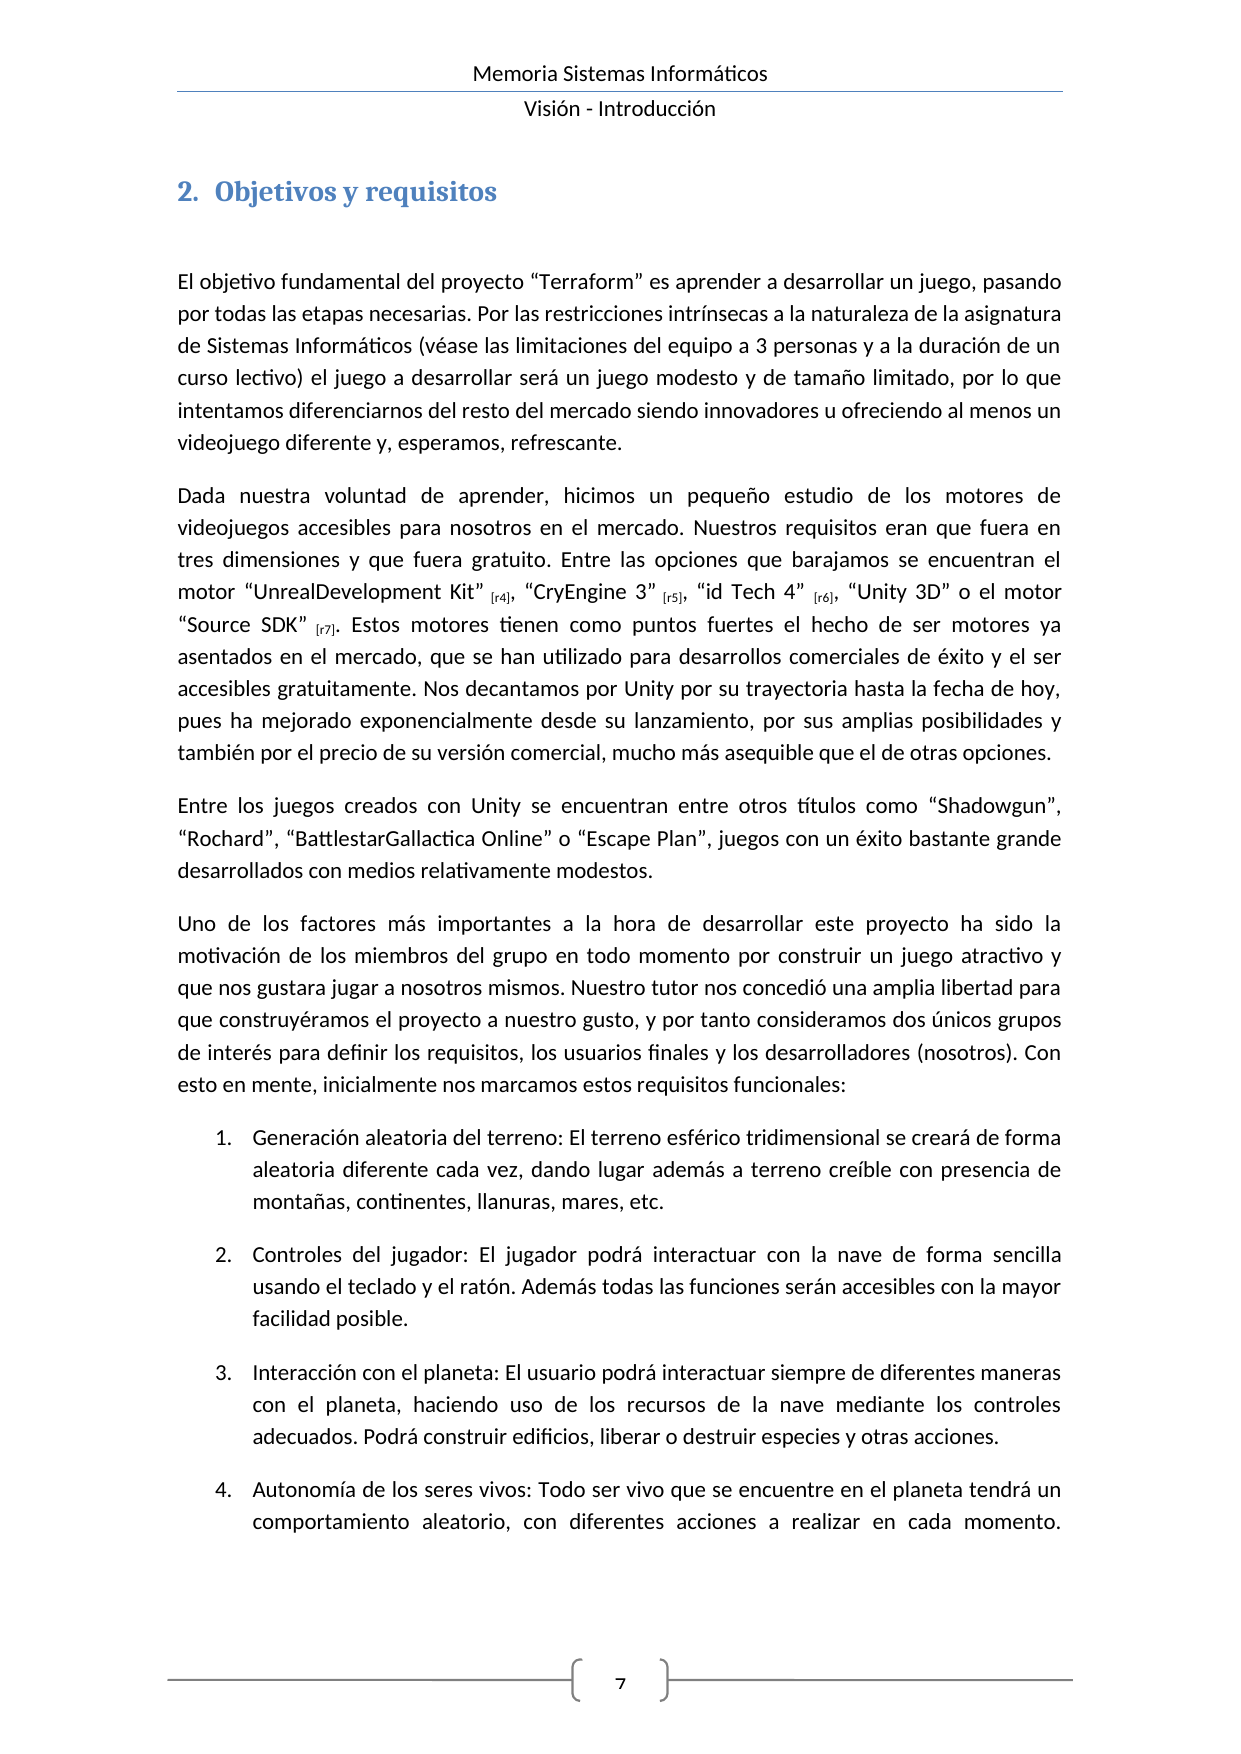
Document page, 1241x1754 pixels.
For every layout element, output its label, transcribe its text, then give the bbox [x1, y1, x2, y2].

list Controles del jugador: El jugador podrá interactuar con la nave de forma sencilla usando el teclado y el ratón. Además todas las funciones serán accesibles con la mayor facilidad posible. [215, 1240, 1063, 1333]
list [215, 1475, 1063, 1535]
list Generación aleatoria del terreno: El terreno esférico tridimensional se creará de forma aleatoria diferente cada vez, dando lugar además a terreno creíble con presencia de montañas, continentes, llanuras, mares, etc. [215, 1123, 1063, 1215]
subtitle Objetivos y requisitos [177, 175, 1063, 209]
text Uno de los factores más importantes a la hora de desarrollar este proyecto ha sido la motivación de los miembros del grupo en todo momento por construir un juego atractivo y que nos gustara jugar a nosotros mismos. Nuestro tutor nos concedió una amplia libertad para que construyéramos el proyecto a nuestro gusto, y por tanto consideramos dos únicos grupos de interés para definir los requisitos, los usuarios finales y los desarrolladores (nosotros). Con esto en mente, inicialmente nos marcamos estos requisitos funcionales: [177, 909, 1063, 1098]
text El objetivo fundamental del proyecto “Terraform” es aprender a desarrollar un juego, pasando por todas las etapas necesarias. Por las restricciones intrínsecas a la naturaleza de la asignatura de Sistemas Informáticos (véase las limitaciones del equipo a 3 personas y a la duración de un curso lectivo) el juego a desarrollar será un juego modesto y de tamaño limitado, por lo que intentamos diferenciarnos del resto del mercado siendo innovadores u ofreciendo al menos un videojuego diferente y, esperamos, refrescante. [177, 267, 1063, 456]
text Entre los juegos creados con Unity se encuentran entre otros títulos como “Shadowgun”, “Rochard”, “BattlestarGallactica Online” o “Escape Plan”, juegos con un éxito bastante grande desarrollados con medios relativamente modestos. [177, 791, 1063, 884]
text Dada nuestra voluntad de aprender, hicimos un pequeño estudio de los motores de videojuegos accesibles para nosotros en el mercado. Nuestros requisitos eran que fuera en tres dimensiones y que fuera gratuito. Entre las opciones que barajamos se encuentran el motor “UnrealDevelopment Kit” [r4], “CryEngine 3” [r5], “id Tech 4” [r6], “Unity 3D” o el motor “Source SDK” [r7]. Estos motores tienen como puntos fuertes el hecho de ser motores ya asentados en el mercado, que se han utilizado para desarrollos comerciales de éxito y el ser accesibles gratuitamente. Nos decantamos por Unity por su trayectoria hasta la fecha de hoy, pues ha mejorado exponencialmente desde su lanzamiento, por sus amplias posibilidades y también por el precio de su versión comercial, mucho más asequible que el de otras opciones. [177, 481, 1063, 766]
list Interacción con el planeta: El usuario podrá interactuar siempre de diferentes maneras con el planeta, haciendo uso de los recursos de la nave mediante los controles adecuados. Podrá construir edificios, liberar o destruir especies y otras acciones. [215, 1358, 1063, 1450]
